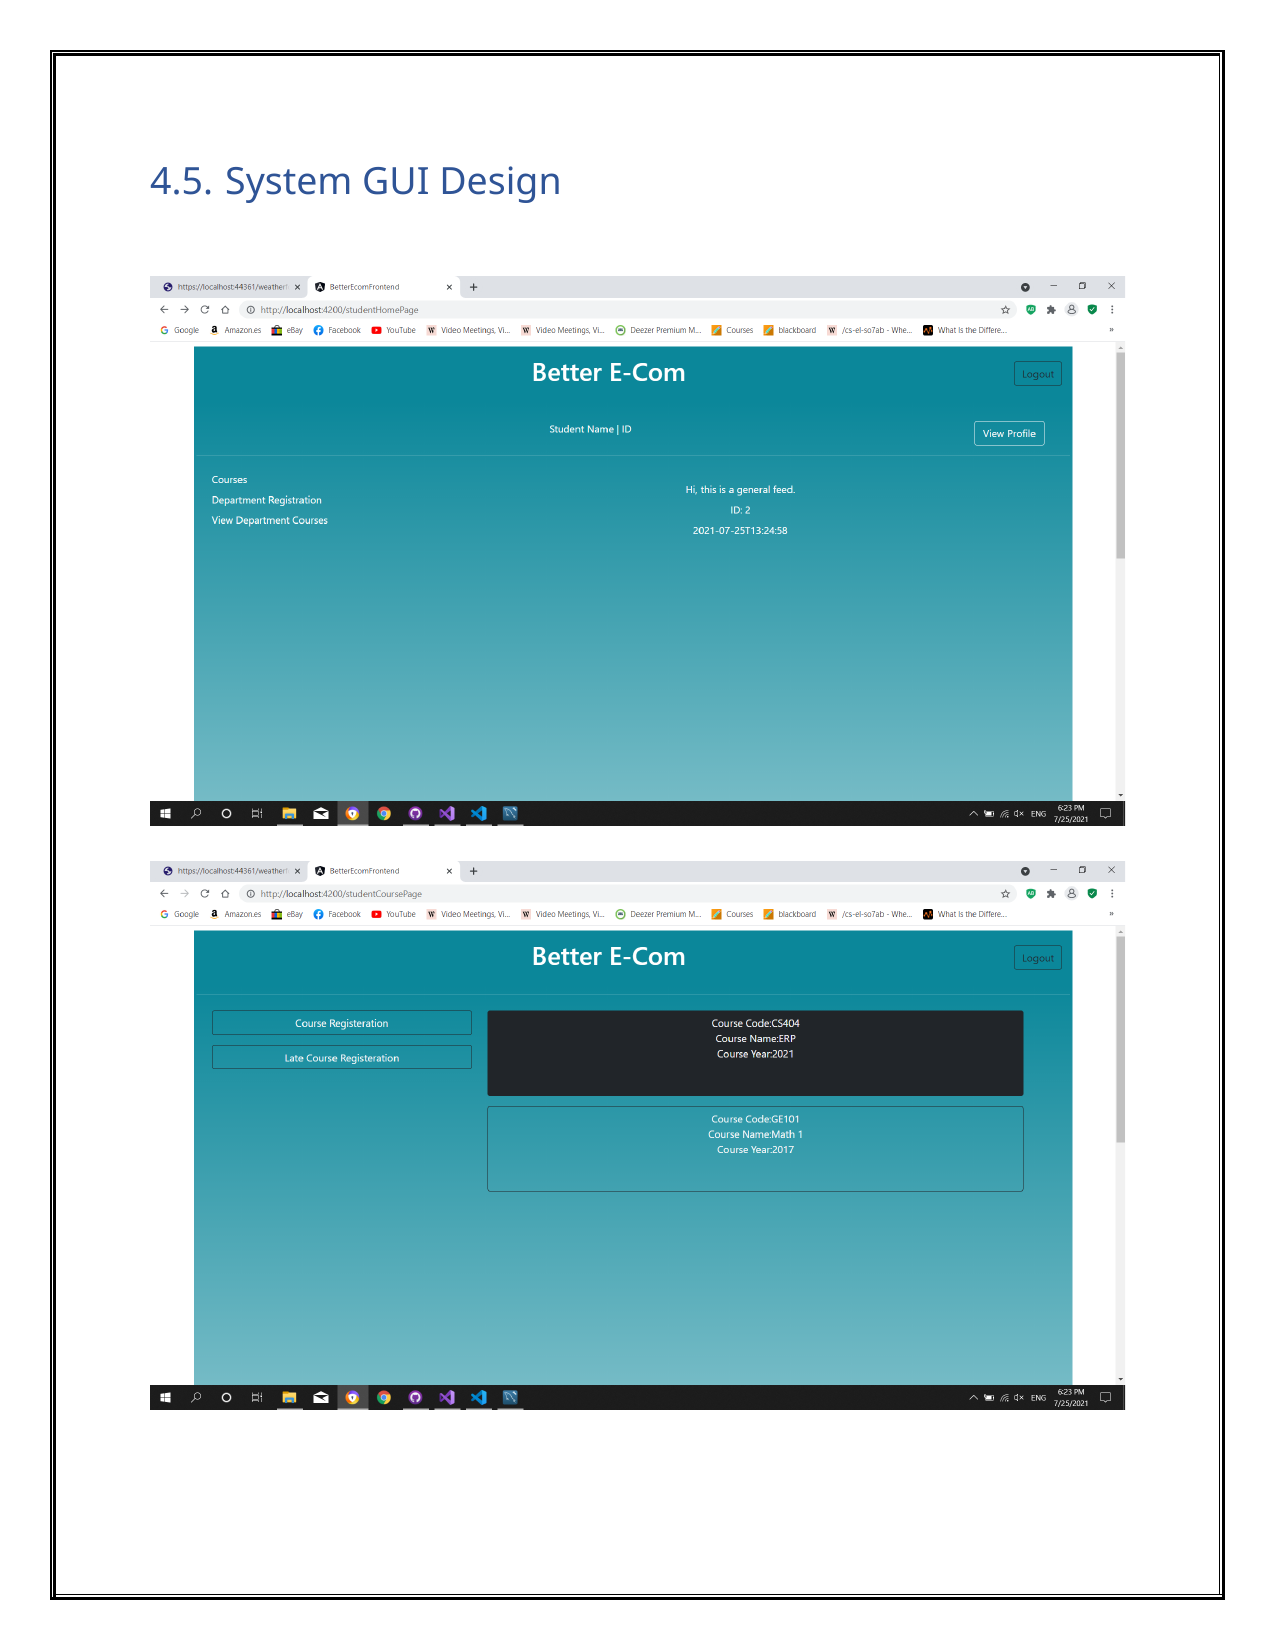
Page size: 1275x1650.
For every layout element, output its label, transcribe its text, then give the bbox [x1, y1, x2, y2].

picture [150, 276, 1125, 826]
subtitle System GUI Design [150, 154, 1125, 205]
picture [150, 861, 1125, 1410]
